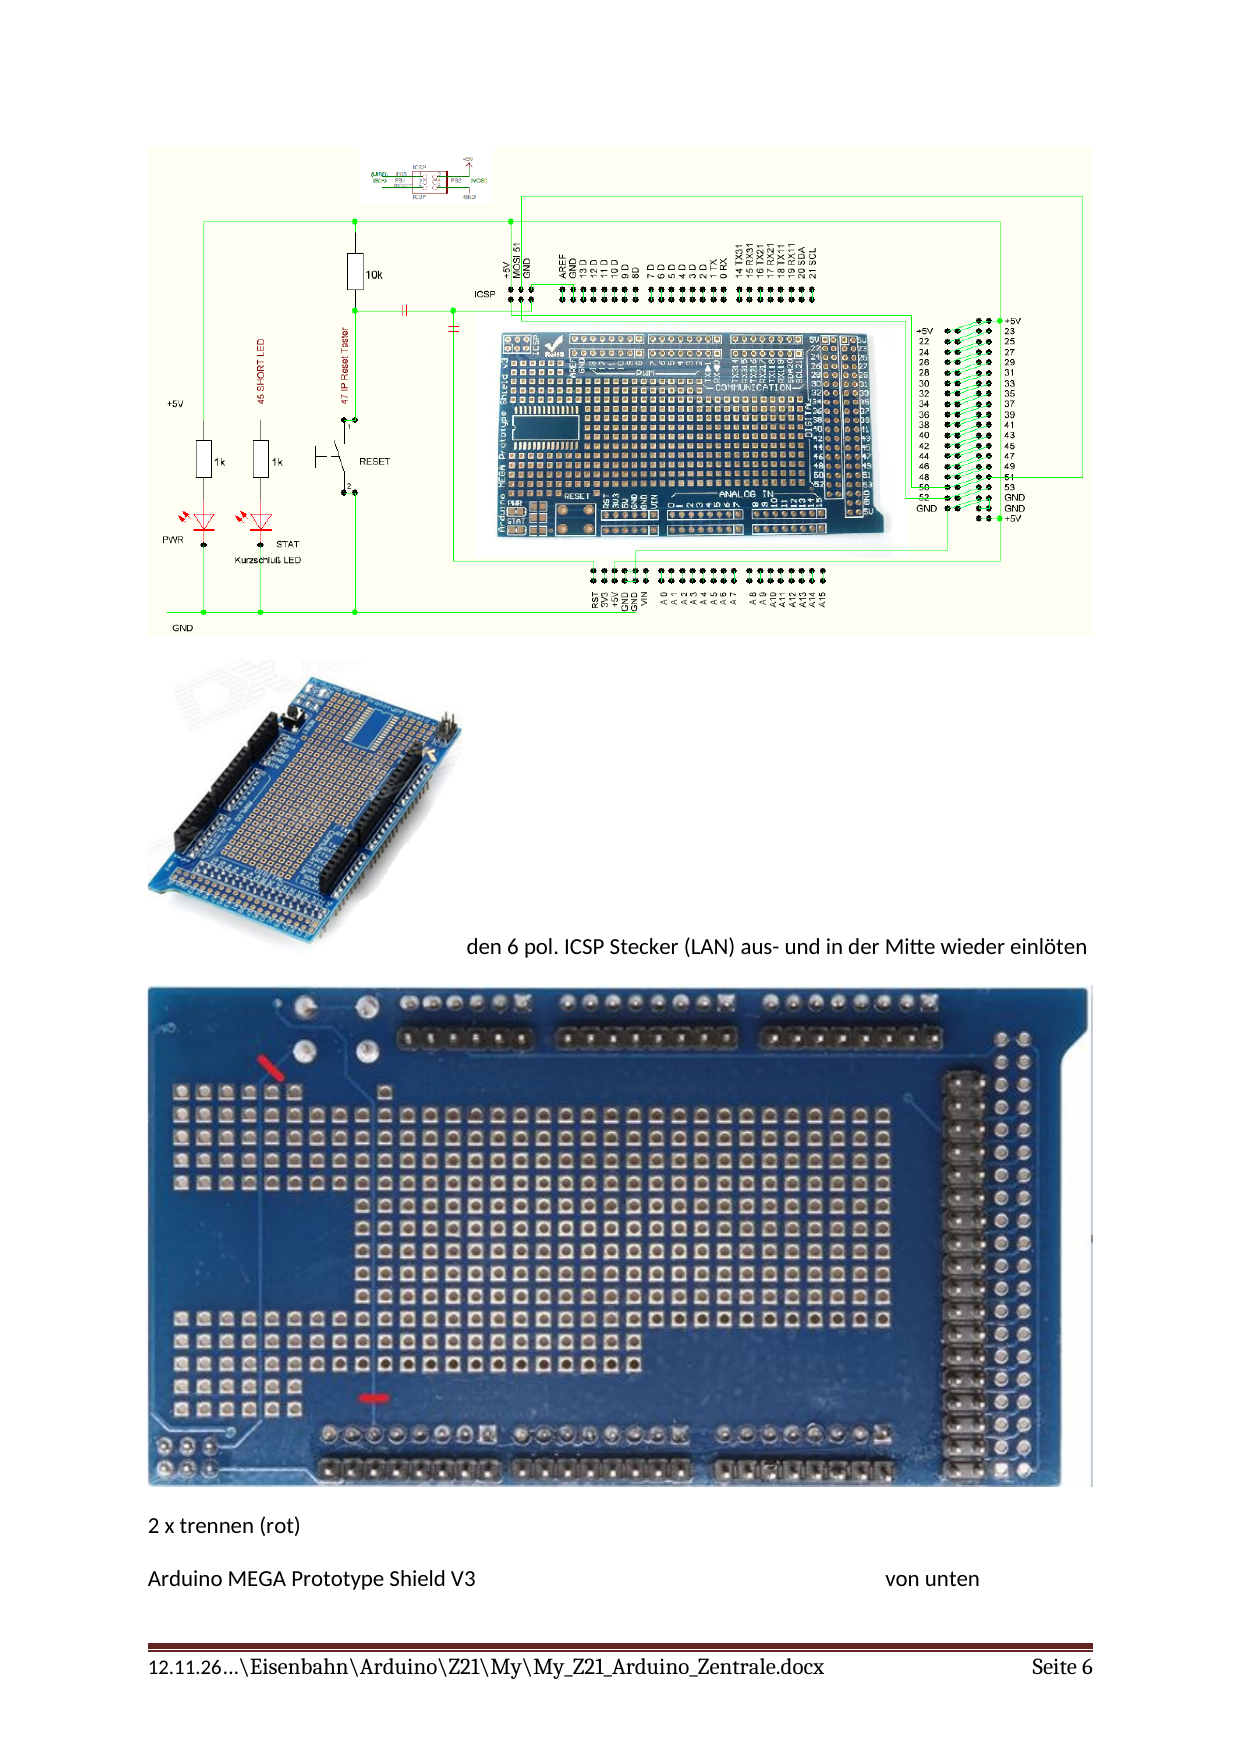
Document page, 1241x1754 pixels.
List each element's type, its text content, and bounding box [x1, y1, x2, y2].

text Arduino MEGA Prototype Shield V3 von unten [148, 1564, 1093, 1593]
picture [147, 147, 1093, 636]
picture [147, 985, 1093, 1487]
text 2 x trennen (rot) [148, 1512, 1093, 1539]
picture [147, 660, 467, 955]
